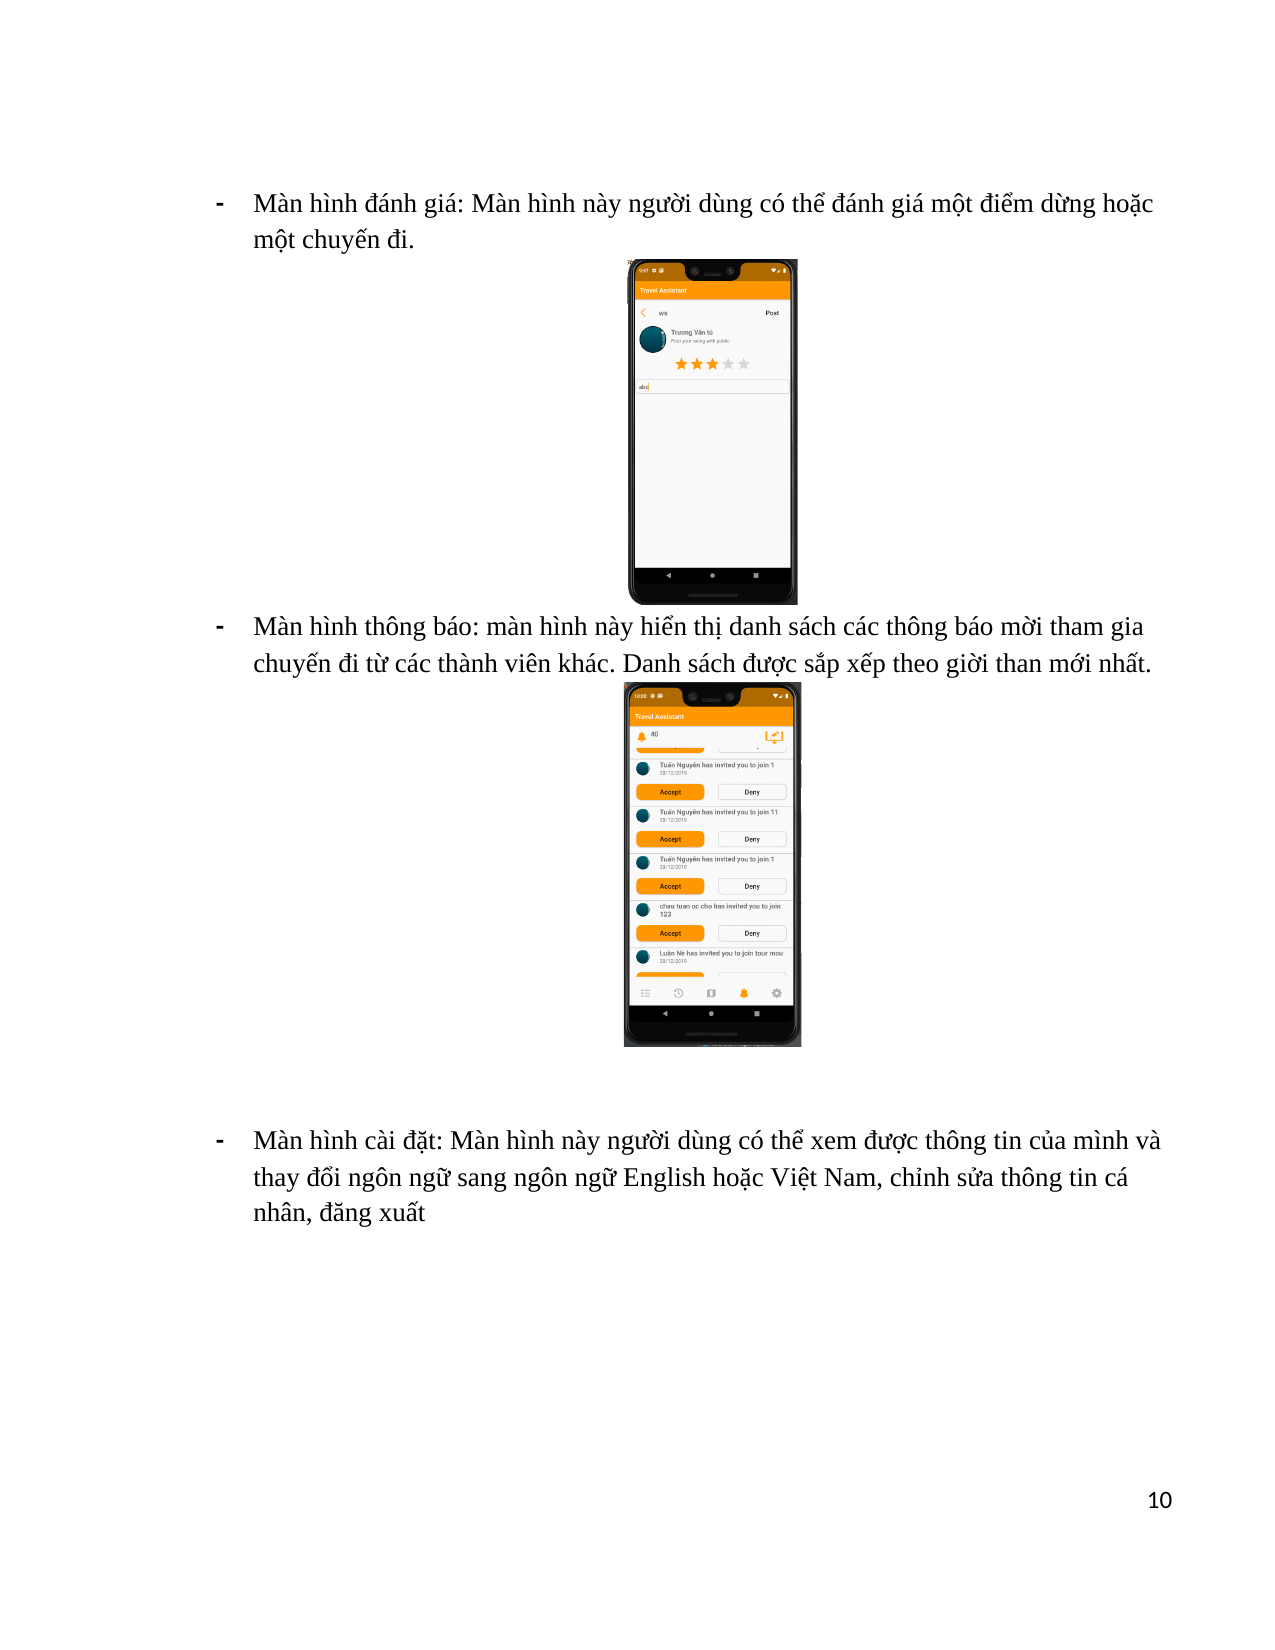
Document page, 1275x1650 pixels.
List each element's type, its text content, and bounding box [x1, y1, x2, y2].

picture [627, 259, 798, 605]
list Màn hình đánh giá: Màn hình này người dùng có thể đánh giá một điểm dừng hoặc một chuyến đi. [216, 186, 1172, 254]
list Màn hình thông báo: màn hình này hiển thị danh sách các thông báo mời tham gia chuyến đi từ các thành viên khác. Danh sách được sắp xếp theo giời than mới nhất. [216, 609, 1172, 678]
picture [623, 682, 802, 1047]
list Màn hình cài đặt: Màn hình này người dùng có thể xem được thông tin của mình và thay đổi ngôn ngữ sang ngôn ngữ English hoặc Việt Nam, chỉnh sửa thông tin cá nhân, đăng xuất [216, 1123, 1172, 1227]
